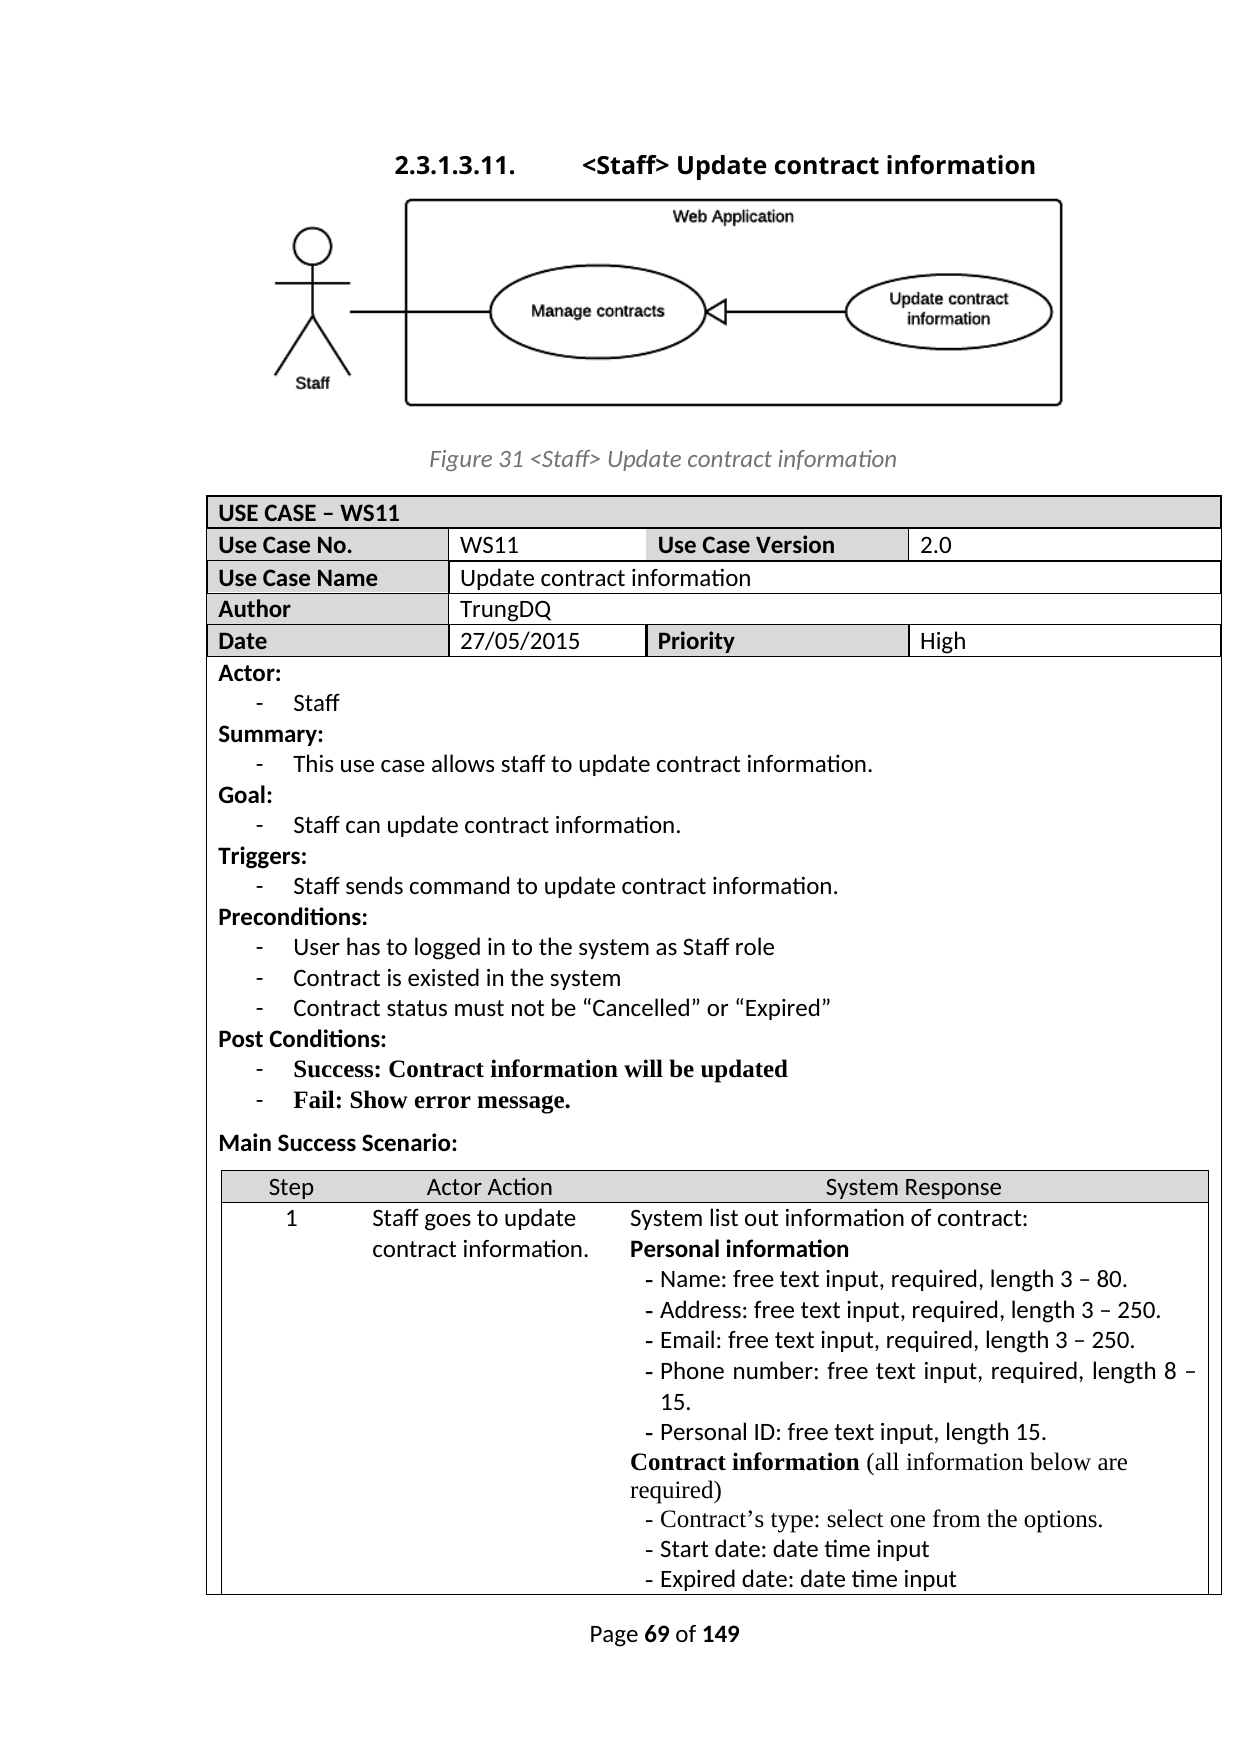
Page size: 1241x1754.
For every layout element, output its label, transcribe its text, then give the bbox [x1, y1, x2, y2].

table_cell Update contract information [450, 562, 1220, 592]
table_header USE CASE – WS11 [208, 497, 1220, 527]
table_cell Use Case Name [208, 561, 448, 592]
table_cell TrungDQ [449, 594, 1221, 624]
table_cell 27/05/2015 [450, 625, 645, 656]
table_cell Use Case No. [207, 529, 448, 560]
subtitle <Staff> Update contract information [394, 148, 1122, 182]
text Figure 31 <Staff> Update contract information [207, 443, 1122, 474]
table_cell WS11 [449, 529, 646, 560]
table_cell 2.0 [909, 529, 1221, 560]
table_cell Author [207, 594, 448, 624]
table_cell Priority [648, 625, 908, 656]
picture [244, 184, 1085, 425]
table_cell Date [208, 625, 448, 656]
table_cell High [910, 625, 1220, 656]
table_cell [207, 657, 1221, 1594]
table_cell Use Case Version [646, 529, 908, 560]
